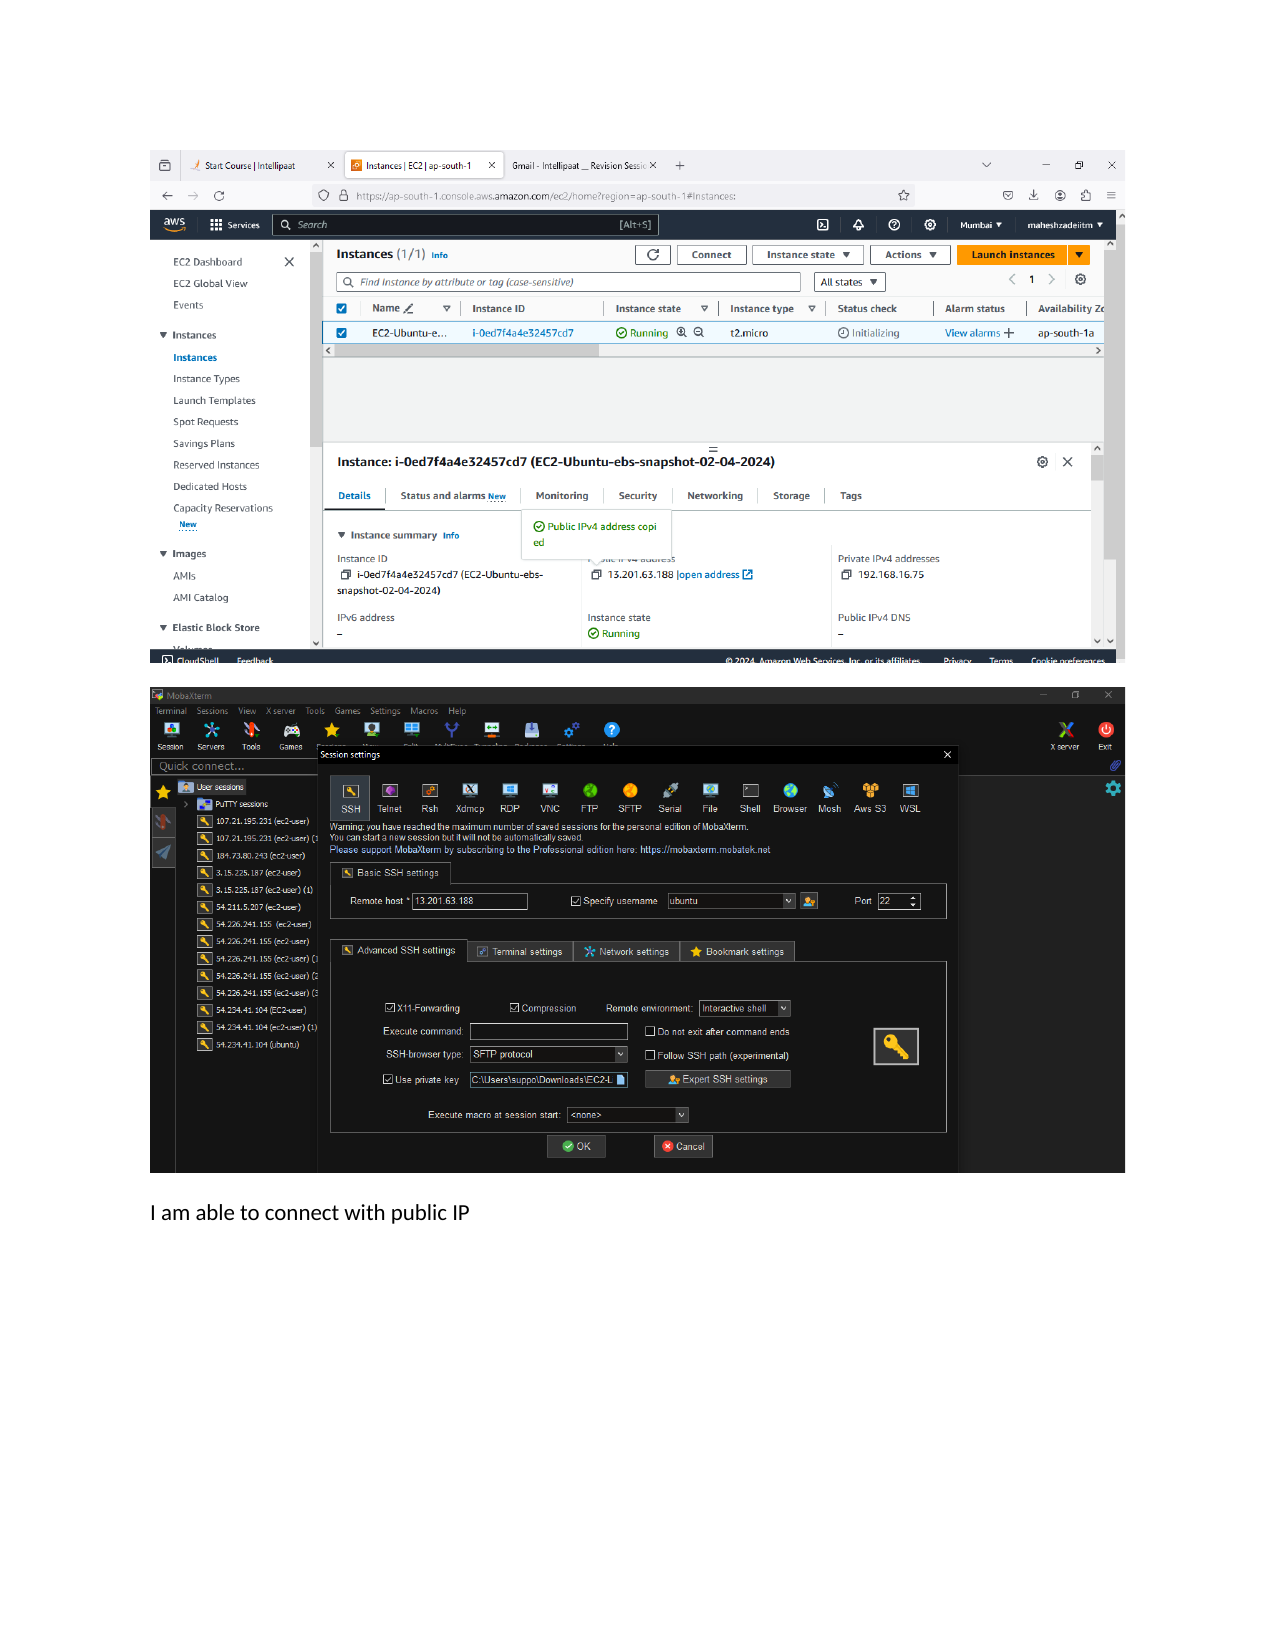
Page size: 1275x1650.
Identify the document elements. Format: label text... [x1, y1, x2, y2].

picture [150, 150, 1125, 663]
picture [150, 687, 1125, 1173]
text I am able to connect with public IP [150, 1198, 1125, 1226]
